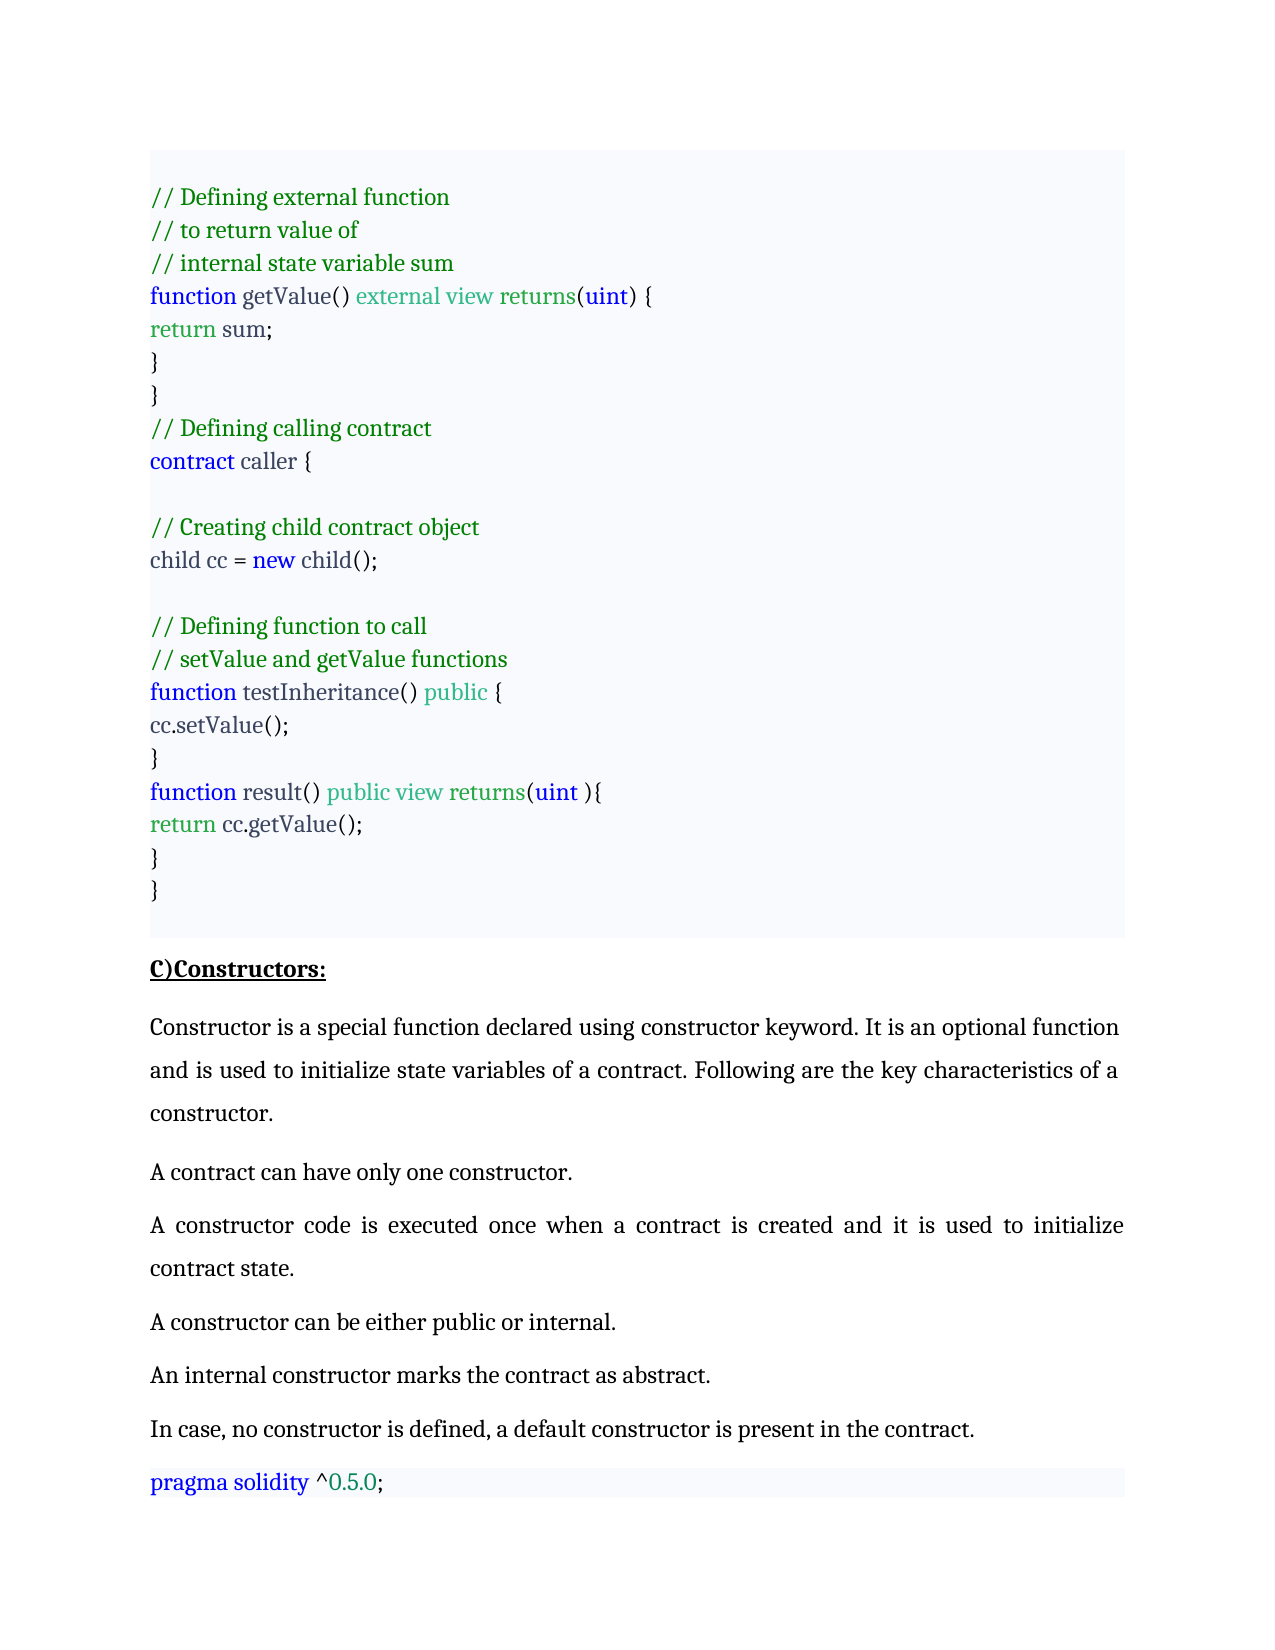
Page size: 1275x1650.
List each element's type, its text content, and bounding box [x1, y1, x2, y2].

text A constructor code is executed once when a contract is created and it is used to initialize contract state. [150, 1211, 1125, 1283]
text // Creating child contract object [150, 513, 1125, 542]
text } [150, 876, 1125, 905]
text // to return value of [150, 216, 1125, 245]
text return sum; [150, 315, 1125, 344]
text child cc = new child(); [150, 546, 1125, 575]
text A contract can have only one constructor. [150, 1157, 1125, 1186]
text // internal state variable sum [150, 249, 1125, 278]
text function result() public view returns(uint ){ [150, 777, 1125, 806]
text contract caller { [150, 447, 1125, 476]
text function testInheritance() public { [150, 678, 1125, 707]
text A constructor can be either public or internal. [150, 1308, 1125, 1336]
text return cc.getValue(); [150, 810, 1125, 839]
text } [150, 744, 1125, 773]
text cc.setValue(); [150, 711, 1125, 740]
text } [150, 843, 1125, 872]
text // setValue and getValue functions [150, 645, 1125, 674]
text // Defining function to call [150, 612, 1125, 641]
text Constructor is a special function declared using constructor keyword. It is an optional function and is used to initialize state variables of a contract. Following are the key characteristics of a constructor. [150, 1013, 1120, 1128]
text } [150, 348, 1125, 377]
text } [150, 381, 1125, 410]
text An internal constructor marks the contract as abstract. [150, 1361, 1125, 1390]
text // Defining external function [150, 183, 1125, 212]
text // Defining calling contract [150, 414, 1125, 443]
text pragma solidity ^0.5.0; [150, 1468, 1125, 1497]
text C)Constructors: [150, 955, 1120, 984]
text In case, no constructor is defined, a default constructor is present in the contract. [150, 1415, 1125, 1443]
text function getValue() external view returns(uint) { [150, 282, 1125, 311]
